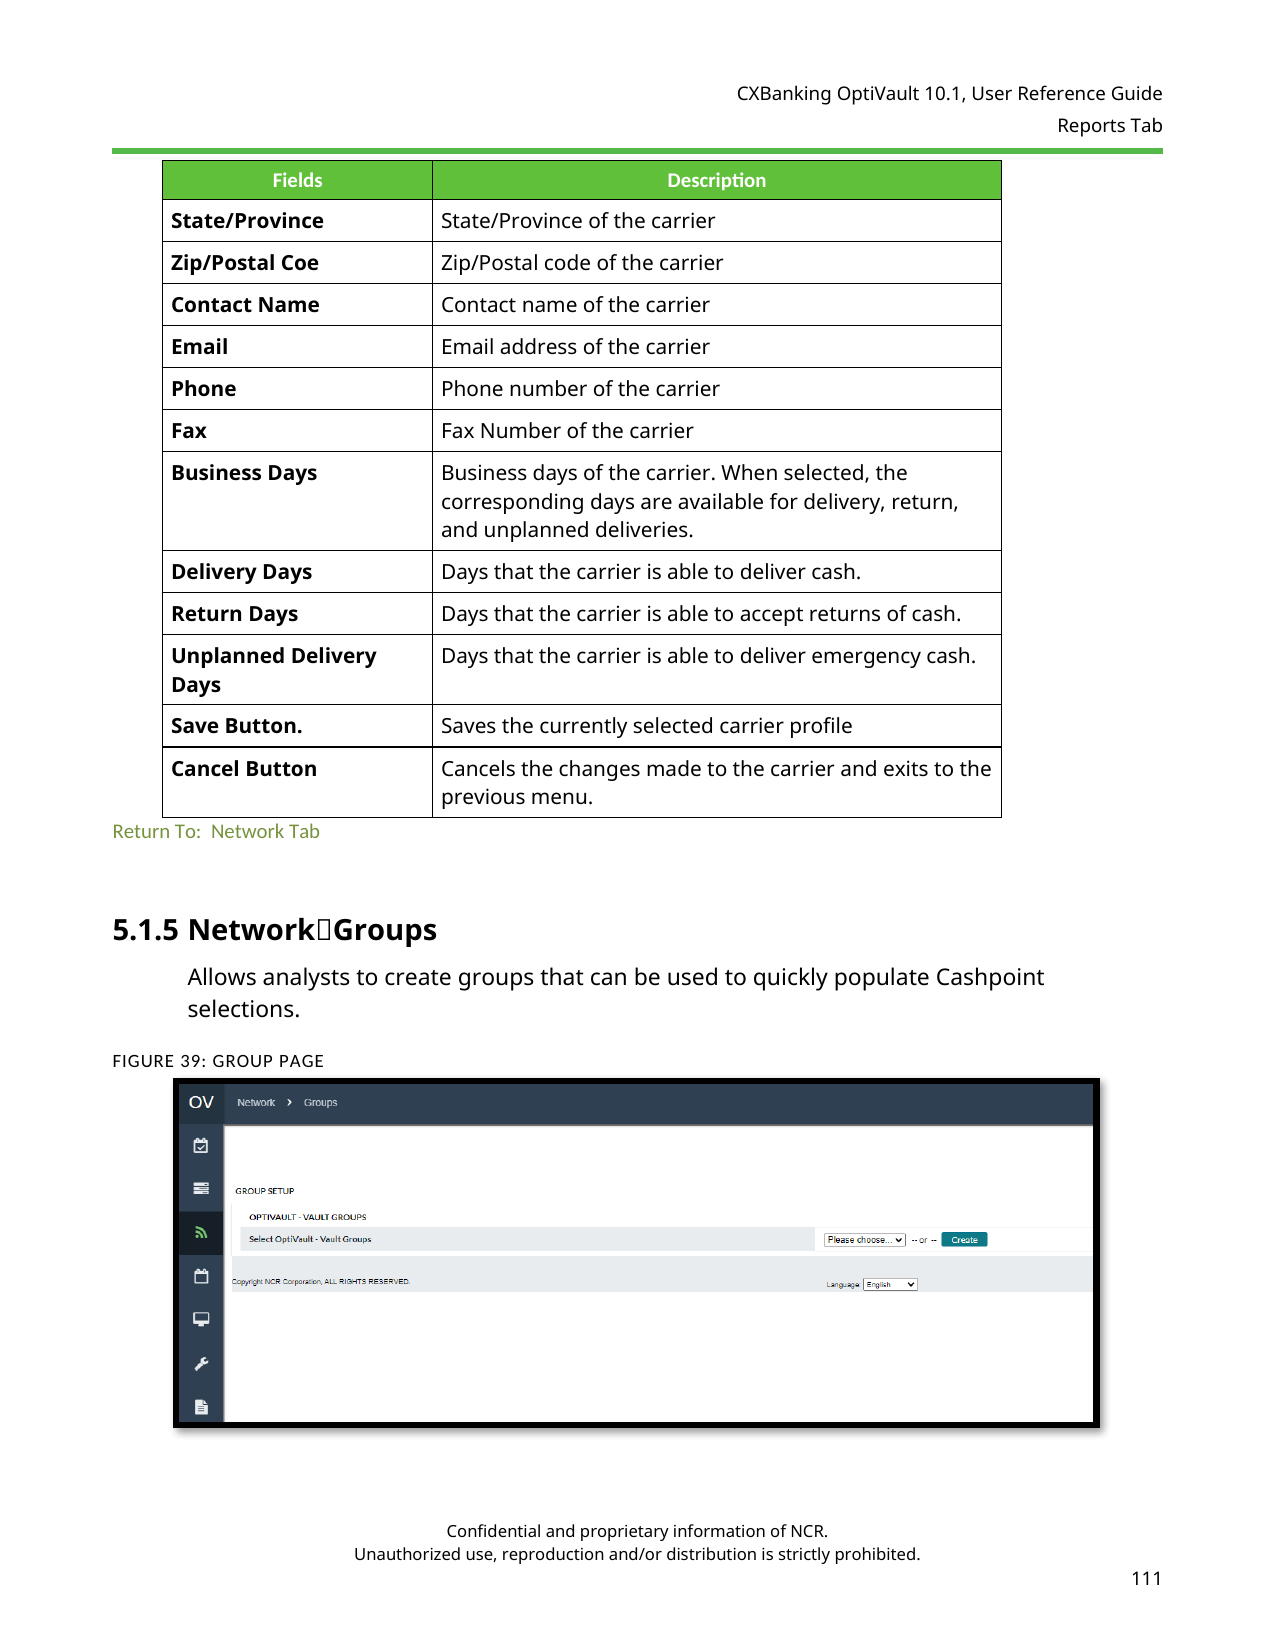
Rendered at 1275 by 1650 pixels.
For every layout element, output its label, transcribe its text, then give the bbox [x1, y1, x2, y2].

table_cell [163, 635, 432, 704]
picture [179, 1084, 1093, 1422]
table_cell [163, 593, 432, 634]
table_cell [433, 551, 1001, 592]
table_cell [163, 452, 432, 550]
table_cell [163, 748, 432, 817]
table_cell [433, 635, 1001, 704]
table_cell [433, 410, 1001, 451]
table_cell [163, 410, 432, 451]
text Return To: Network Tab [112, 818, 1163, 843]
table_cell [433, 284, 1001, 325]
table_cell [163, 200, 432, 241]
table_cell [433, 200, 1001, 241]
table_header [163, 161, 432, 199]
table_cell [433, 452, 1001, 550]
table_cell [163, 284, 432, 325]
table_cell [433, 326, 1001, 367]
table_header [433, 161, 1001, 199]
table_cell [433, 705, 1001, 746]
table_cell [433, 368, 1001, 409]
text Allows analysts to create groups that can be used to quickly populate Cashpoint selections. [187, 961, 1163, 1024]
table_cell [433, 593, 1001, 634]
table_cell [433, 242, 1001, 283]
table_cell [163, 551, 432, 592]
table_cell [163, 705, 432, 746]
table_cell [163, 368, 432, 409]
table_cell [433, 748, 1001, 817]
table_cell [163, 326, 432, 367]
subtitle NetworkGroups [112, 909, 1163, 949]
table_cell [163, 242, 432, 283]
